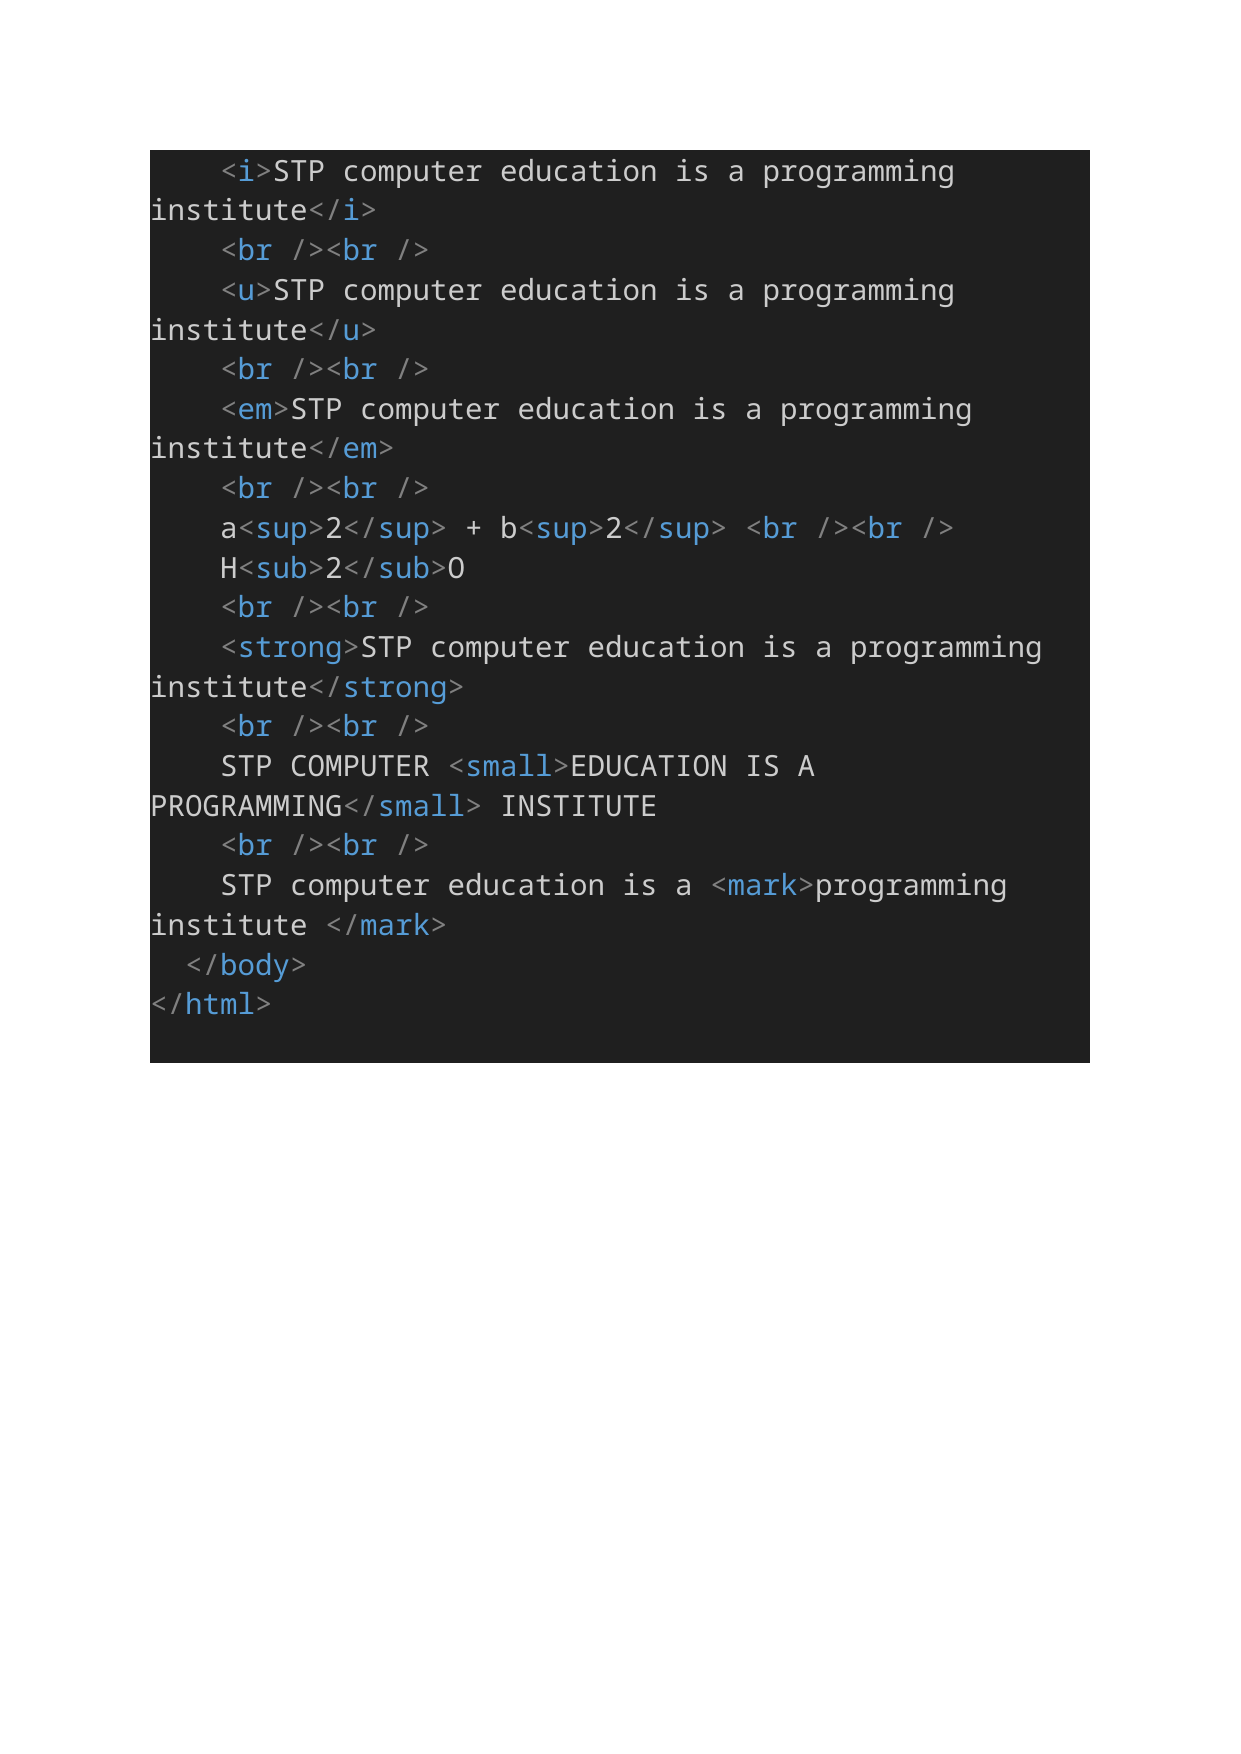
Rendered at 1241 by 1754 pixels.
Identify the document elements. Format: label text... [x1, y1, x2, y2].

text <br /><br /> [150, 229, 1090, 269]
text <em>STP computer education is a programming institute</em> [150, 388, 1090, 467]
text <br /><br /> [150, 348, 1090, 388]
text <br /><br /> [150, 467, 1090, 507]
text <br /><br /> [150, 825, 1090, 864]
text <br /><br /> [150, 587, 1090, 626]
text <strong>STP computer education is a programming institute</strong> [150, 626, 1090, 706]
text <br /><br /> [150, 706, 1090, 745]
text STP COMPUTER <small>EDUCATION IS A PROGRAMMING</small> INSTITUTE [150, 745, 1090, 825]
text </html> [150, 983, 1090, 1023]
text <i>STP computer education is a programming institute</i> [150, 150, 1090, 229]
text H<sub>2</sub>O [150, 547, 1090, 587]
text <u>STP computer education is a programming institute</u> [150, 269, 1090, 348]
text </body> [150, 944, 1090, 983]
text a<sup>2</sup> + b<sup>2</sup> <br /><br /> [150, 507, 1090, 547]
text STP computer education is a <mark>programming institute </mark> [150, 864, 1090, 944]
